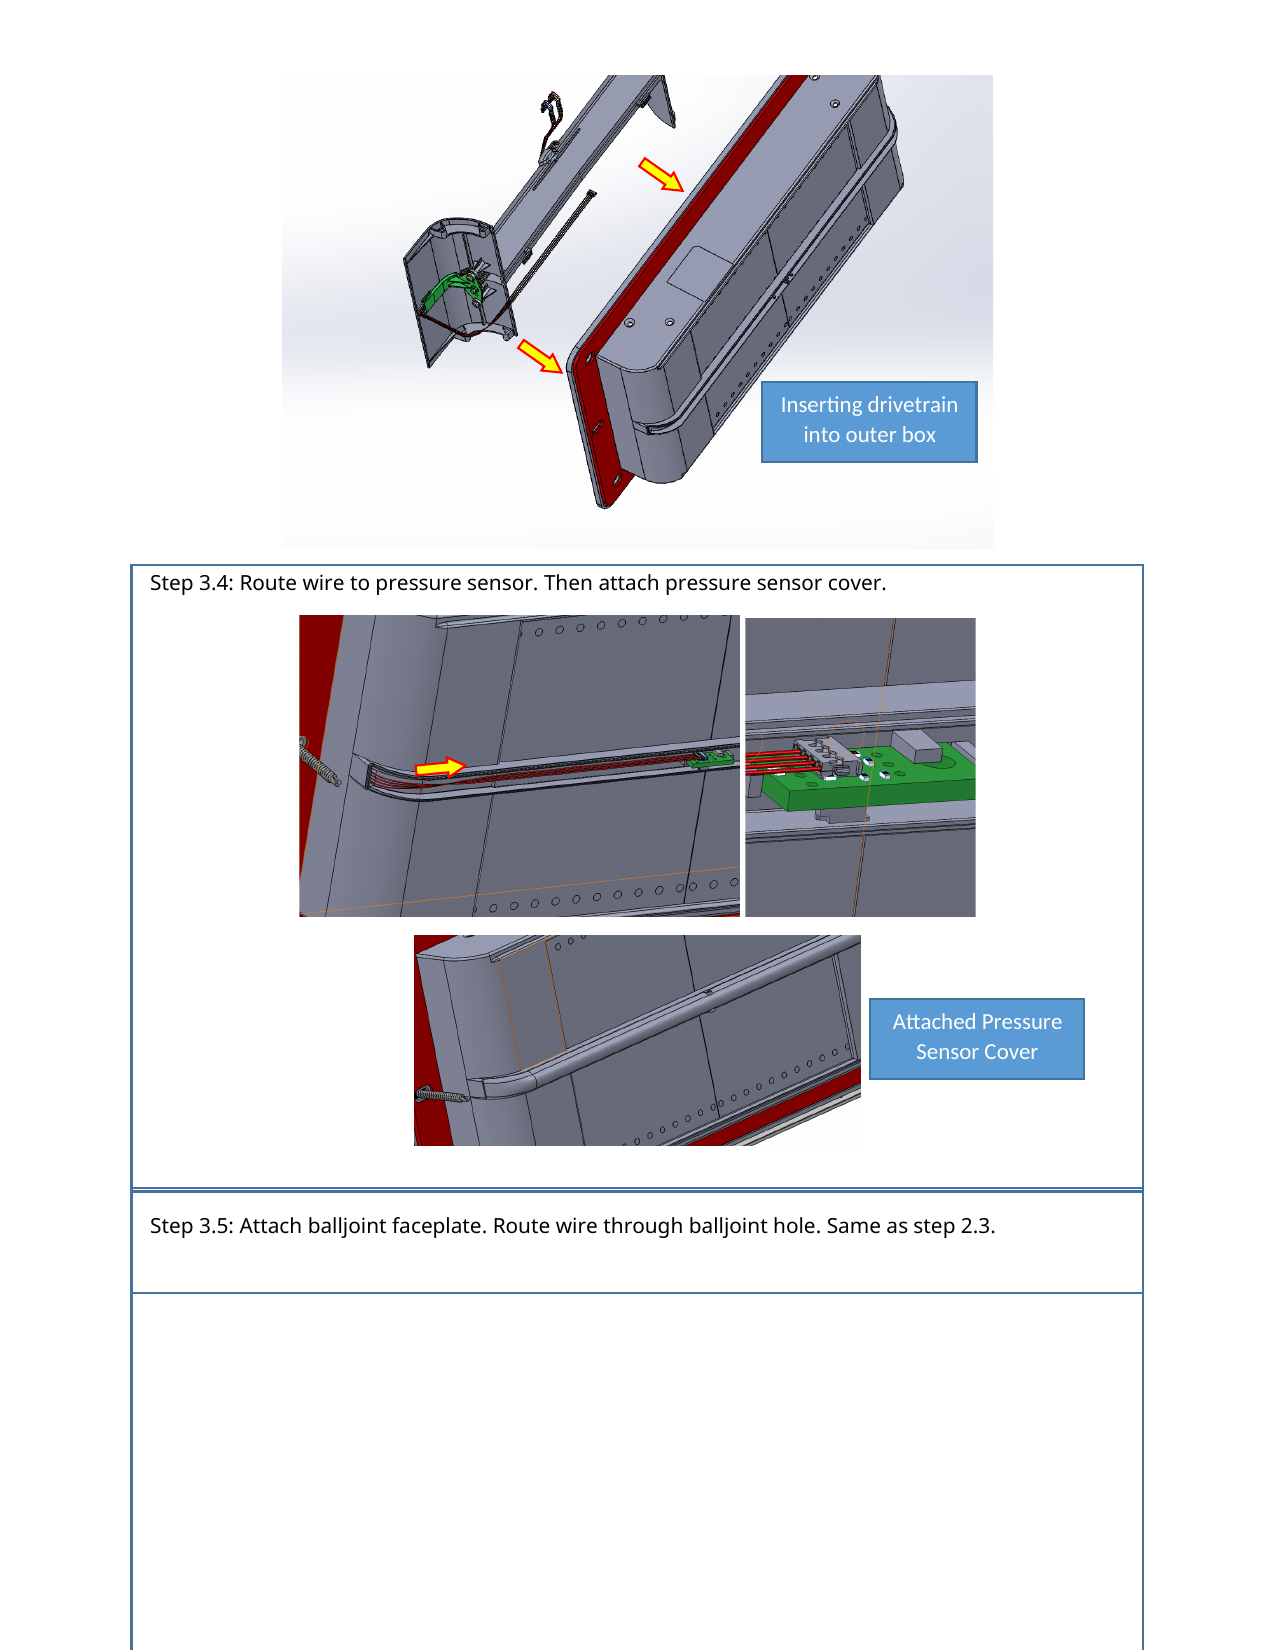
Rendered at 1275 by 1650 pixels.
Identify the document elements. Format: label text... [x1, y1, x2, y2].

text Step 3.5: Attach balljoint faceplate. Route wire through balljoint hole. Same as step 2.3. [150, 1212, 1125, 1240]
picture [281, 75, 994, 549]
text Step 3.4: Route wire to pressure sensor. Then attach pressure sensor cover. [150, 568, 1125, 596]
picture [299, 615, 740, 917]
picture [414, 935, 861, 1146]
picture [745, 618, 976, 917]
